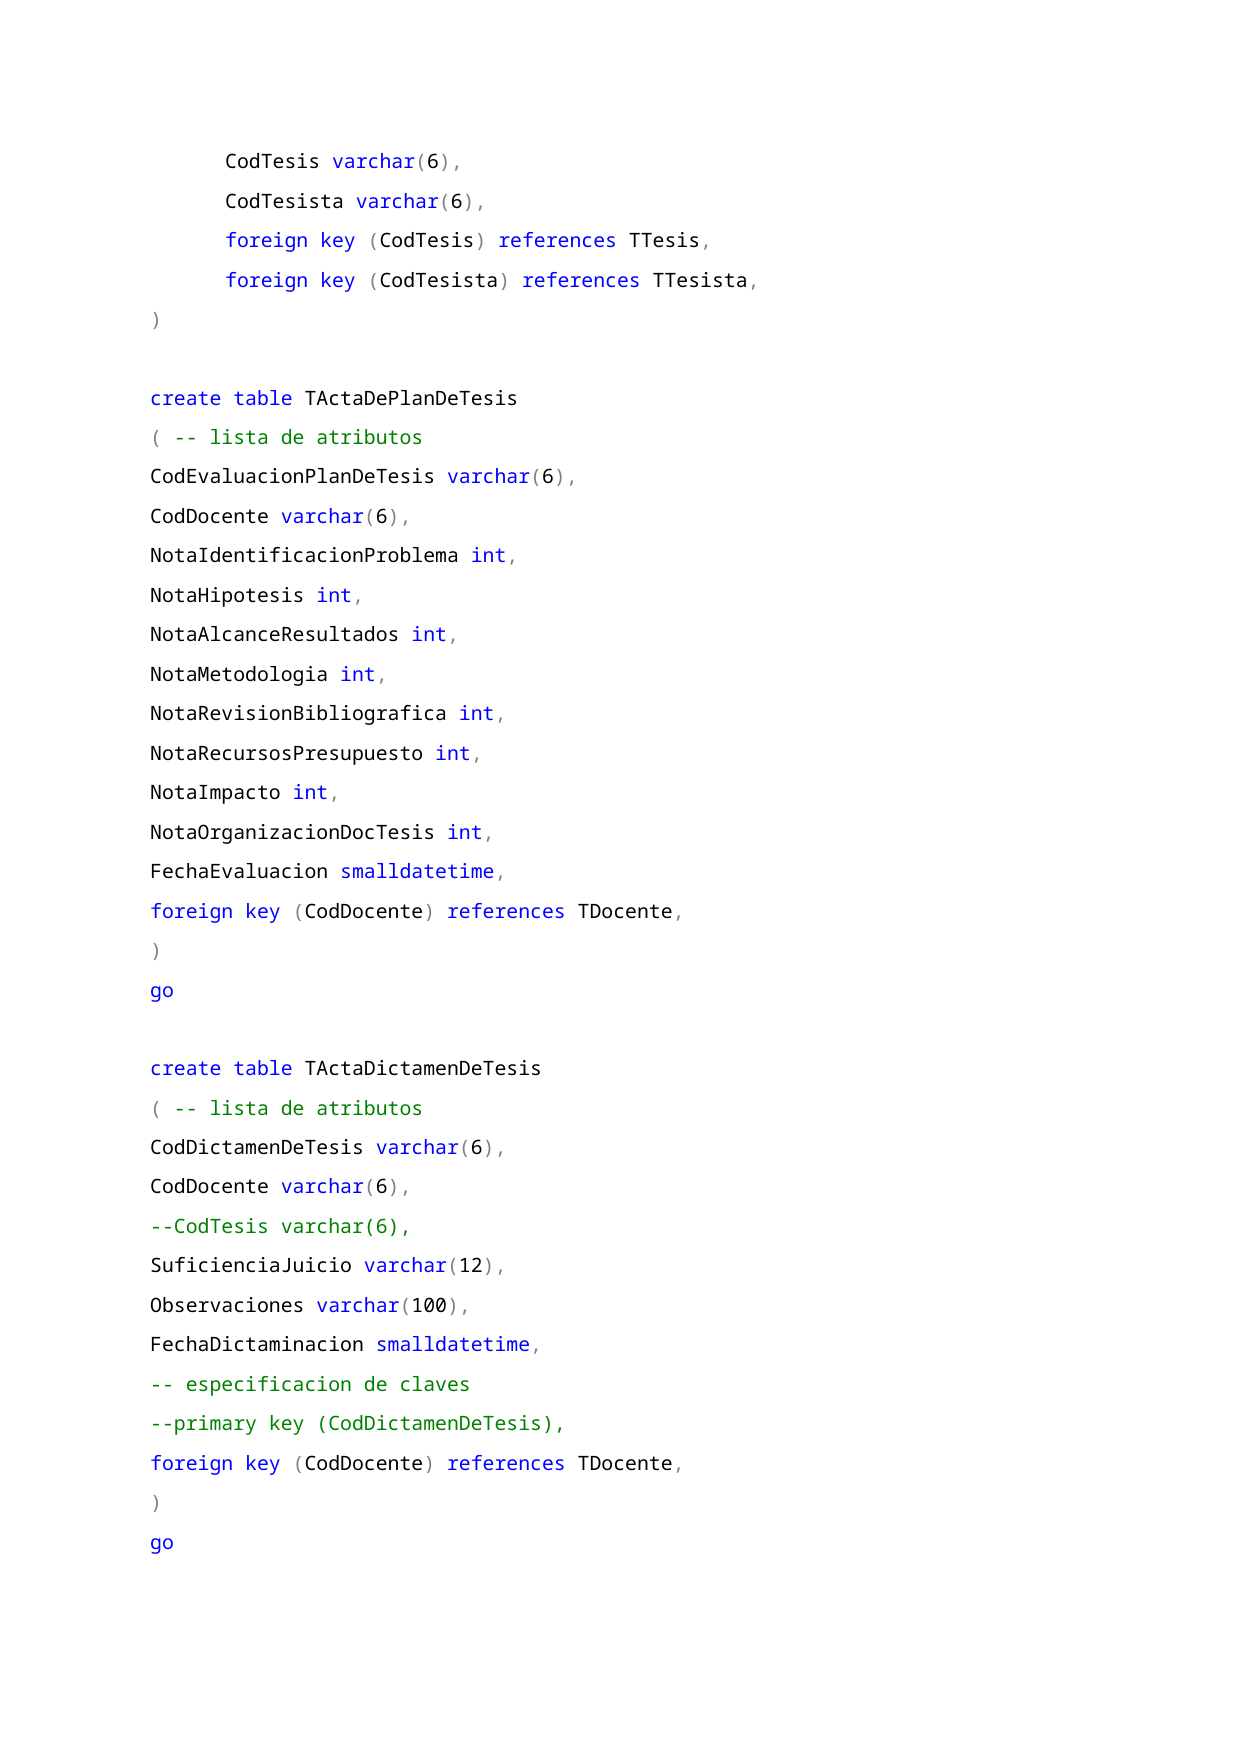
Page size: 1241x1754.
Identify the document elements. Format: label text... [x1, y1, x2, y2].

text NotaMetodologia int, [150, 660, 1090, 687]
text go [150, 1528, 1090, 1555]
text ) [150, 306, 1090, 332]
text Observaciones varchar(100), [150, 1291, 1090, 1318]
text NotaImpacto int, [150, 779, 1090, 806]
text CodEvaluacionPlanDeTesis varchar(6), [150, 463, 1090, 490]
text NotaOrganizacionDocTesis int, [150, 818, 1090, 845]
text foreign key (CodTesis) references TTesis, [150, 227, 1090, 253]
text ( -- lista de atributos [150, 1094, 1090, 1121]
text SuficienciaJuicio varchar(12), [150, 1252, 1090, 1279]
text FechaEvaluacion smalldatetime, [150, 858, 1090, 884]
text NotaRecursosPresupuesto int, [150, 739, 1090, 766]
text foreign key (CodDocente) references TDocente, [150, 1449, 1090, 1476]
text NotaRevisionBibliografica int, [150, 700, 1090, 727]
text ) [150, 937, 1090, 963]
text go [150, 976, 1090, 1003]
text --CodTesis varchar(6), [150, 1212, 1090, 1239]
text foreign key (CodTesista) references TTesista, [150, 266, 1090, 293]
text create table TActaDictamenDeTesis [150, 1054, 1090, 1081]
text foreign key (CodDocente) references TDocente, [150, 897, 1090, 924]
text CodDocente varchar(6), [150, 502, 1090, 529]
text CodTesis varchar(6), [150, 148, 1090, 174]
text ) [150, 1489, 1090, 1516]
text -- especificacion de claves [150, 1370, 1090, 1397]
text --primary key (CodDictamenDeTesis), [150, 1410, 1090, 1437]
text CodDictamenDeTesis varchar(6), [150, 1133, 1090, 1160]
text CodTesista varchar(6), [150, 187, 1090, 214]
text ( -- lista de atributos [150, 423, 1090, 450]
text CodDocente varchar(6), [150, 1173, 1090, 1200]
text create table TActaDePlanDeTesis [150, 384, 1090, 411]
text FechaDictaminacion smalldatetime, [150, 1331, 1090, 1358]
text NotaAlcanceResultados int, [150, 621, 1090, 648]
text NotaIdentificacionProblema int, [150, 542, 1090, 569]
text NotaHipotesis int, [150, 581, 1090, 608]
